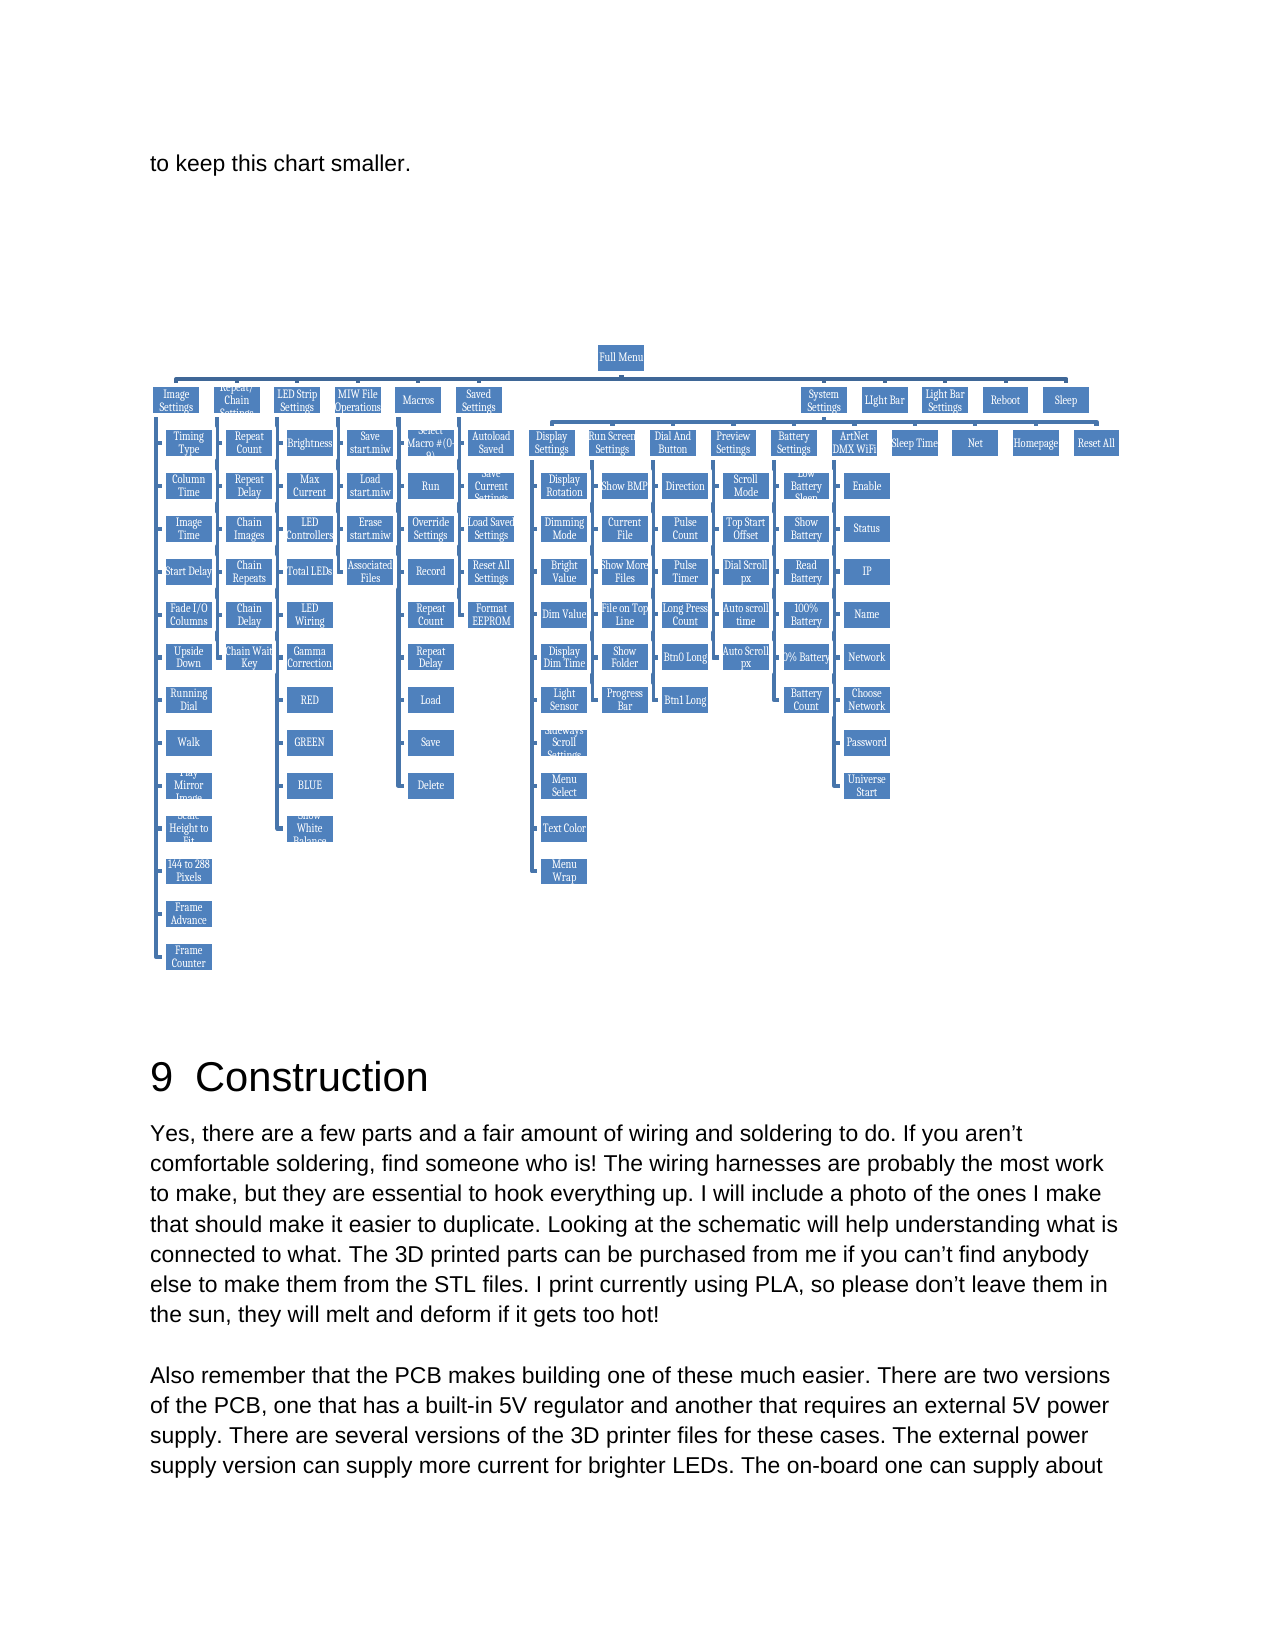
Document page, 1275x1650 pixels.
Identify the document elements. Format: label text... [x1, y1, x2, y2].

text Yes, there are a few parts and a fair amount of wiring and soldering to do. If you aren’t comfortable soldering, find someone who is! The wiring harnesses are probably the most work to make, but they are essential to hook everything up. I will include a photo of the ones I make that should make it easier to duplicate. Looking at the schematic will help understanding what is connected to what. The 3D printed parts can be purchased from me if you can’t find anybody else to make them from the STL files. I print currently using PLA, so please don’t leave them in the sun, they will melt and deform if it gets too hot! [150, 1120, 1125, 1327]
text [150, 1362, 1125, 1478]
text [150, 150, 1125, 977]
subtitle Construction [150, 1052, 1125, 1100]
